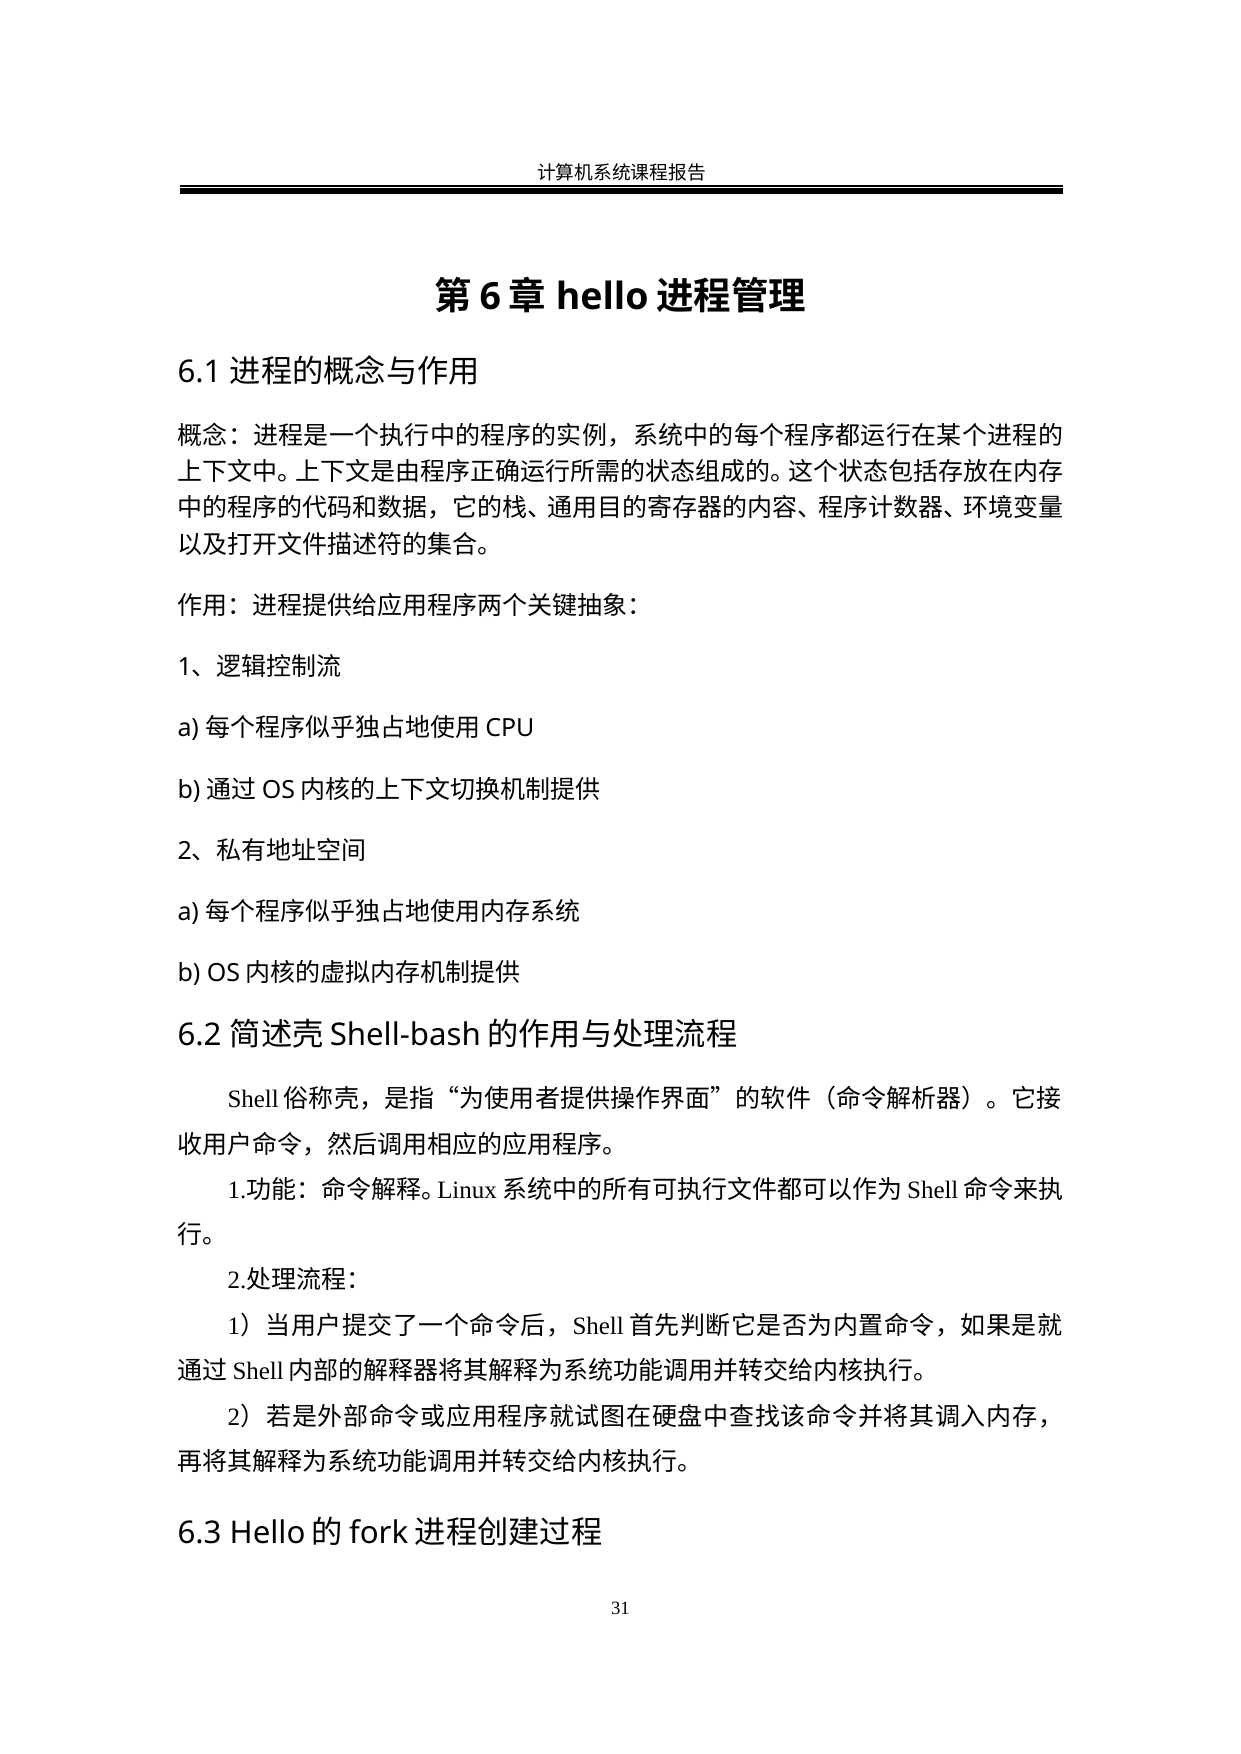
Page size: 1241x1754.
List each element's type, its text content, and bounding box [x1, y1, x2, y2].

subtitle a) 每个程序似乎独占地使用CPU [177, 708, 1063, 744]
subtitle 作用：进程提供给应用程序两个关键抽象： [177, 585, 1063, 622]
subtitle 概念：进程是一个执行中的程序的实例，系统中的每个程序都运行在某个进程的上下文中。上下文是由程序正确运行所需的状态组成的。这个状态包括存放在内存中的程序的代码和数据，它的栈、通用目的寄存器的内容、程序计数器、环境变量以及打开文件描述符的集合。 [177, 415, 1063, 560]
text Shell俗称壳，是指“为使用者提供操作界面”的软件（命令解析器）。它接收用户命令，然后调用相应的应用程序。 [177, 1079, 1063, 1160]
text 1.功能：命令解释。Linux系统中的所有可执行文件都可以作为Shell命令来执行。 [177, 1169, 1063, 1251]
text 2）若是外部命令或应用程序就试图在硬盘中查找该命令并将其调入内存，再将其解释为系统功能调用并转交给内核执行。 [177, 1396, 1063, 1477]
subtitle 2、私有地址空间 [177, 830, 1063, 867]
subtitle 6.3 Hello的fork进程创建过程 [177, 1512, 1063, 1551]
text 1）当用户提交了一个命令后，Shell首先判断它是否为内置命令，如果是就通过Shell内部的解释器将其解释为系统功能调用并转交给内核执行。 [177, 1305, 1063, 1387]
subtitle 1、逻辑控制流 [177, 647, 1063, 683]
subtitle a) 每个程序似乎独占地使用内存系统 [177, 892, 1063, 928]
subtitle b) OS内核的虚拟内存机制提供 [177, 953, 1063, 989]
subtitle b) 通过OS内核的上下文切换机制提供 [177, 769, 1063, 805]
subtitle 第6章 hello进程管理 [177, 242, 1063, 326]
subtitle 6.2 简述壳Shell-bash的作用与处理流程 [177, 1014, 1063, 1054]
text 2.处理流程： [177, 1260, 1063, 1296]
subtitle 6.1 进程的概念与作用 [177, 351, 1063, 390]
